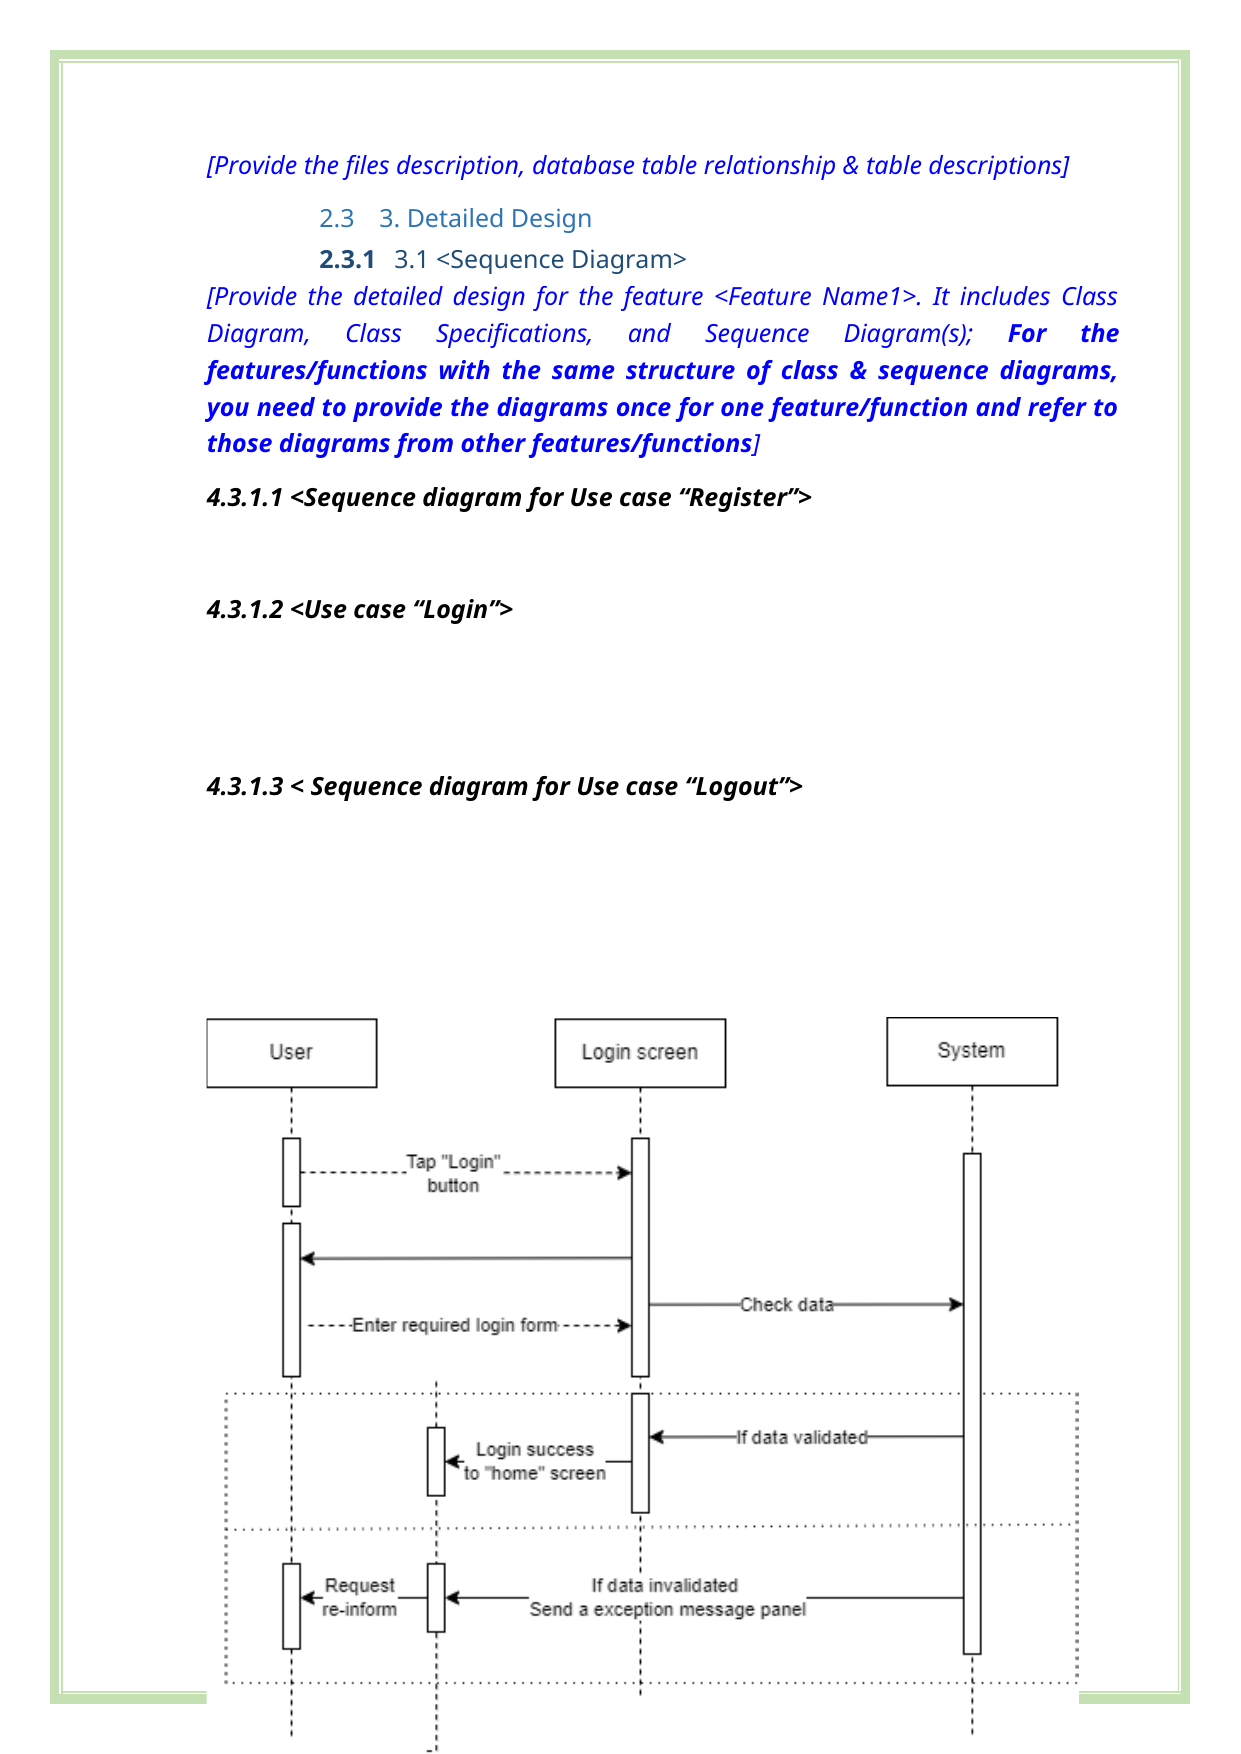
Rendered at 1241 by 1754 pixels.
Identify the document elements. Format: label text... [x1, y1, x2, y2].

picture [206, 1017, 1079, 1754]
text 4.3.1.3 < Sequence diagram for Use case “Logout”> [207, 769, 1122, 803]
subtitle 3. Detailed Design [319, 201, 1122, 235]
text [Provide the files description, database table relationship & table descriptions] [207, 148, 1122, 182]
text [Provide the detailed design for the feature <Feature Name1>. It includes Class Diagram, Class Specifications, and Sequence Diagram(s); For the features/functions with the same structure of class & sequence diagrams, you need to provide the diagrams once for one feature/function and refer to those diagrams from other features/functions] [207, 279, 1122, 460]
text 4.3.1.2 <Use case “Login”> [207, 592, 1122, 626]
subtitle 3.1 <Sequence Diagram> [319, 242, 1122, 276]
text 4.3.1.1 <Sequence diagram for Use case “Register”> [207, 479, 1122, 513]
